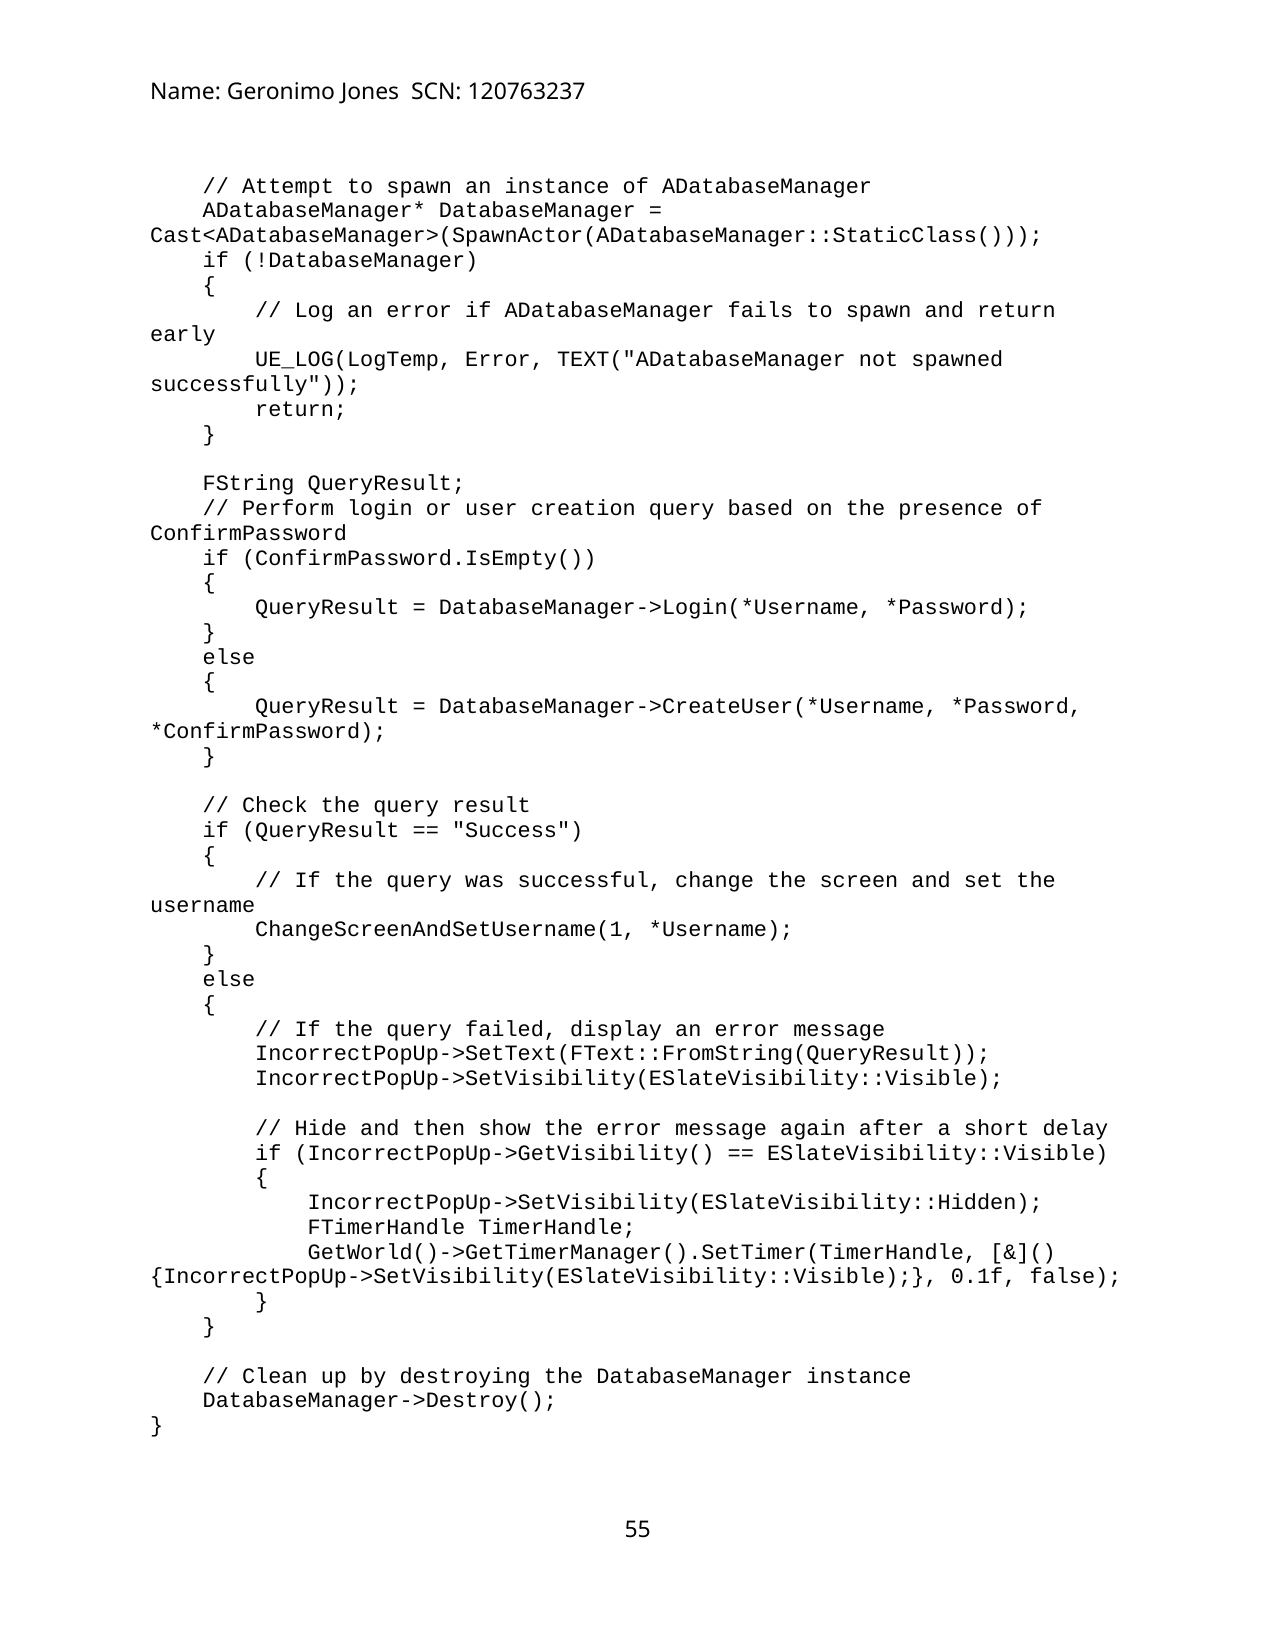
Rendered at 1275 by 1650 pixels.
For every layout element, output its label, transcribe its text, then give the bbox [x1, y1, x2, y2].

text { [150, 571, 1125, 596]
text QueryResult = DatabaseManager->Login(*Username, *Password); [150, 596, 1125, 621]
text // Hide and then show the error message again after a short delay [150, 1117, 1125, 1142]
text } [150, 1315, 1125, 1340]
text // Attempt to spawn an instance of ADatabaseManager [150, 175, 1125, 199]
text } [150, 1414, 1125, 1439]
text { [150, 844, 1125, 869]
text IncorrectPopUp->SetVisibility(ESlateVisibility::Visible); [150, 1067, 1125, 1092]
text } [150, 943, 1125, 968]
text if (QueryResult == "Success") [150, 819, 1125, 844]
text else [150, 968, 1125, 993]
text // Check the query result [150, 794, 1125, 819]
text } [150, 1290, 1125, 1315]
text DatabaseManager->Destroy(); [150, 1389, 1125, 1414]
text QueryResult = DatabaseManager->CreateUser(*Username, *Password, *ConfirmPassword); [150, 695, 1125, 745]
text { [150, 671, 1125, 695]
text UE_LOG(LogTemp, Error, TEXT("ADatabaseManager not spawned successfully")); [150, 348, 1125, 398]
text { [150, 274, 1125, 299]
text IncorrectPopUp->SetVisibility(ESlateVisibility::Hidden); [150, 1191, 1125, 1216]
text } [150, 621, 1125, 646]
text FTimerHandle TimerHandle; [150, 1216, 1125, 1241]
text } [150, 745, 1125, 770]
text ChangeScreenAndSetUsername(1, *Username); [150, 918, 1125, 943]
text FString QueryResult; [150, 472, 1125, 497]
text // Log an error if ADatabaseManager fails to spawn and return early [150, 299, 1125, 348]
text // Perform login or user creation query based on the presence of ConfirmPassword [150, 497, 1125, 547]
text if (IncorrectPopUp->GetVisibility() == ESlateVisibility::Visible) [150, 1142, 1125, 1166]
text { [150, 993, 1125, 1018]
text } [150, 423, 1125, 447]
text else [150, 646, 1125, 671]
text return; [150, 398, 1125, 423]
text { [150, 1166, 1125, 1191]
text if (ConfirmPassword.IsEmpty()) [150, 547, 1125, 571]
text // If the query was successful, change the screen and set the username [150, 869, 1125, 918]
text // Clean up by destroying the DatabaseManager instance [150, 1365, 1125, 1389]
text GetWorld()->GetTimerManager().SetTimer(TimerHandle, [&]() {IncorrectPopUp->SetVisibility(ESlateVisibility::Visible);}, 0.1f, false); [150, 1241, 1125, 1290]
text ADatabaseManager* DatabaseManager = Cast<ADatabaseManager>(SpawnActor(ADatabaseManager::StaticClass())); [150, 199, 1125, 249]
text if (!DatabaseManager) [150, 249, 1125, 274]
text // If the query failed, display an error message [150, 1018, 1125, 1042]
text IncorrectPopUp->SetText(FText::FromString(QueryResult)); [150, 1042, 1125, 1067]
